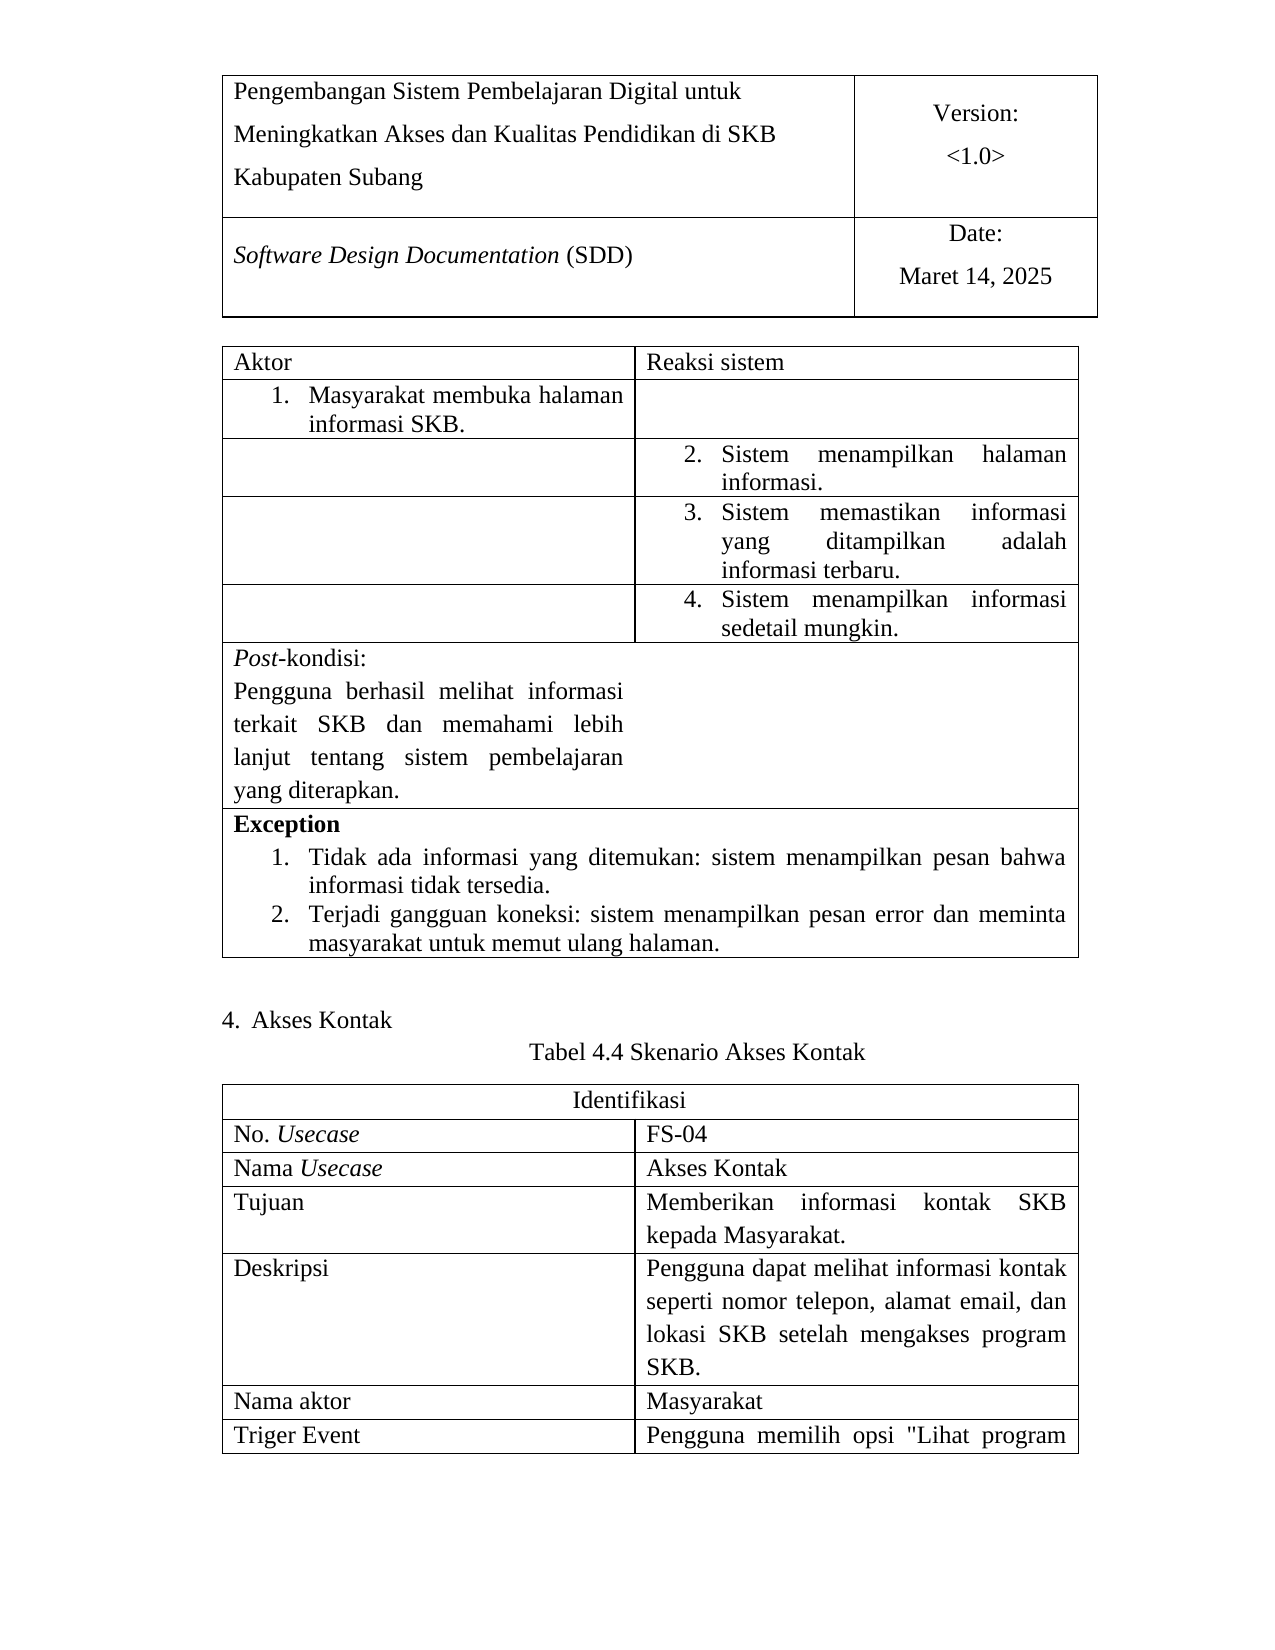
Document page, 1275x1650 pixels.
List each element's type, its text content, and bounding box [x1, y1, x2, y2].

table_cell [223, 497, 634, 583]
list Tabel 4.4 Skenario Akses Kontak [297, 1037, 1098, 1065]
table_cell Deskripsi [223, 1254, 634, 1385]
table_cell Masyarakat membuka halaman informasi SKB. [223, 380, 634, 438]
table_header Identifikasi [561, 1085, 1078, 1118]
table_cell [223, 585, 634, 642]
table_cell Tujuan [223, 1187, 634, 1252]
table_cell Aktor [223, 347, 634, 379]
table_cell Triger Event [223, 1420, 634, 1452]
table_cell Memberikan informasi kontak SKB kepada Masyarakat. [636, 1187, 1078, 1252]
table_cell [635, 643, 1078, 808]
table_cell No. Usecase [223, 1120, 634, 1152]
table_cell Nama Usecase [223, 1153, 634, 1186]
table_cell Exception Tidak ada informasi yang ditemukan: sistem menampilkan pesan bahwa informasi tidak tersedia. Terjadi gangguan koneksi: sistem menampilkan pesan error dan meminta masyarakat untuk memut ulang halaman. [223, 809, 1078, 957]
table_cell Reaksi sistem [636, 347, 1078, 379]
table_cell [636, 380, 1078, 438]
table_cell Akses Kontak [636, 1153, 1078, 1186]
table_cell Nama aktor [223, 1386, 634, 1419]
table_cell [223, 439, 634, 496]
table_cell FS-04 [636, 1120, 1078, 1152]
table_cell Post-kondisi: Pengguna berhasil melihat informasi terkait SKB dan memahami lebih lanjut tentang sistem pembelajaran yang diterapkan. [223, 643, 635, 808]
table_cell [636, 1420, 1078, 1452]
table_header [223, 1085, 561, 1118]
table_cell Sistem memastikan informasi yang ditampilkan adalah informasi terbaru. [636, 497, 1078, 583]
table_cell Masyarakat [636, 1386, 1078, 1419]
list Akses Kontak [222, 1006, 1098, 1034]
table_cell Sistem menampilkan informasi sedetail mungkin. [636, 585, 1078, 642]
table_cell Pengguna dapat melihat informasi kontak seperti nomor telepon, alamat email, dan lokasi SKB setelah mengakses program SKB. [636, 1254, 1078, 1385]
table_cell Sistem menampilkan halaman informasi. [636, 439, 1078, 496]
